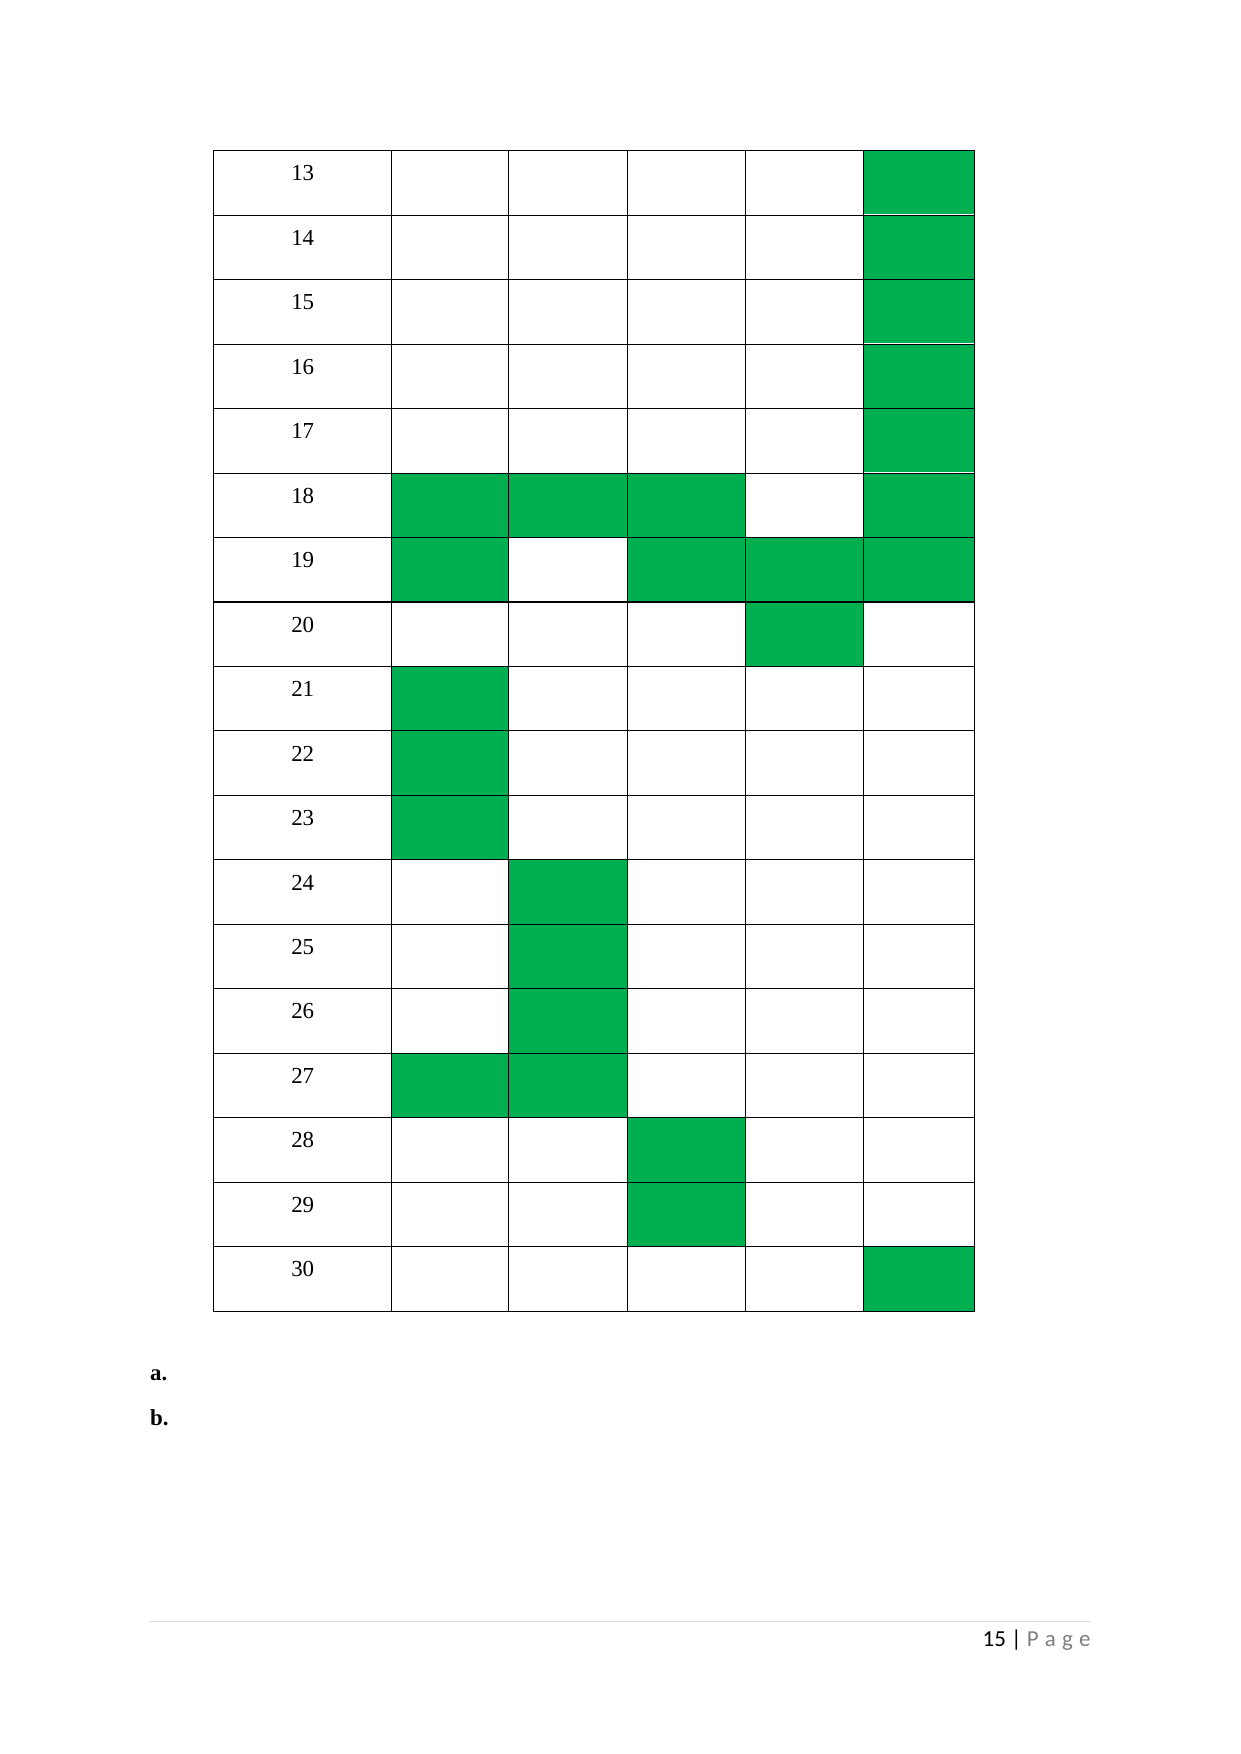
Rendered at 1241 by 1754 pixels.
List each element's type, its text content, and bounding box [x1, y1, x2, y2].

table_cell [509, 1183, 627, 1246]
table_cell [628, 474, 745, 537]
table_cell [392, 151, 508, 214]
table_cell [628, 1247, 745, 1311]
table_cell 25 [214, 925, 391, 988]
table_cell [392, 345, 508, 408]
table_cell [864, 925, 974, 988]
table_cell 24 [214, 860, 391, 924]
table_cell 20 [214, 603, 391, 666]
table_cell [864, 409, 974, 472]
table_cell [746, 1183, 863, 1246]
table_cell [746, 989, 863, 1053]
table_cell [864, 989, 974, 1053]
table_cell [746, 1054, 863, 1117]
table_cell [628, 796, 745, 859]
table_cell [628, 538, 745, 601]
table_cell [392, 925, 508, 988]
table_cell [864, 1183, 974, 1246]
table_cell [864, 345, 974, 408]
table_cell 22 [214, 731, 391, 795]
table_cell [509, 474, 627, 537]
table_cell [864, 151, 974, 214]
table_cell [392, 474, 508, 537]
table_cell [746, 345, 863, 408]
table_cell [509, 1054, 627, 1117]
table_cell [509, 1118, 627, 1182]
table_cell [746, 151, 863, 214]
table_cell 18 [214, 474, 391, 537]
table_cell [509, 925, 627, 988]
table_cell [509, 796, 627, 859]
table_cell [628, 925, 745, 988]
table_cell [864, 796, 974, 859]
table_cell [864, 1247, 974, 1311]
table_cell [864, 216, 974, 279]
table_cell [392, 1054, 508, 1117]
table_cell [864, 1054, 974, 1117]
table_cell [746, 216, 863, 279]
table_cell [509, 1247, 627, 1311]
table_cell [628, 603, 745, 666]
table_cell 14 [214, 216, 391, 279]
table_cell 19 [214, 538, 391, 601]
table_cell 15 [214, 280, 391, 343]
table_cell 21 [214, 667, 391, 730]
table_cell 13 [214, 151, 391, 214]
table_cell [746, 409, 863, 472]
table_cell 26 [214, 989, 391, 1053]
table_cell 28 [214, 1118, 391, 1182]
table_cell [746, 796, 863, 859]
table_cell [746, 1247, 863, 1311]
table_cell [864, 860, 974, 924]
table_cell 23 [214, 796, 391, 859]
table_cell [392, 1183, 508, 1246]
table_cell [864, 474, 974, 537]
table_cell [864, 731, 974, 795]
table_cell [392, 538, 508, 601]
table_cell [746, 603, 863, 666]
table_cell [392, 216, 508, 279]
table_cell [746, 731, 863, 795]
table_cell [746, 474, 863, 537]
table_cell [392, 860, 508, 924]
table_cell [628, 1183, 745, 1246]
table_cell 30 [214, 1247, 391, 1311]
table_cell [746, 280, 863, 343]
table_cell [509, 667, 627, 730]
table_cell [628, 731, 745, 795]
table_cell [509, 860, 627, 924]
table_cell [392, 1247, 508, 1311]
table_cell [628, 860, 745, 924]
table_cell [628, 989, 745, 1053]
table_cell [392, 989, 508, 1053]
table_cell [628, 667, 745, 730]
table_cell [864, 280, 974, 343]
table_cell 17 [214, 409, 391, 472]
table_cell [864, 603, 974, 666]
table_cell [392, 1118, 508, 1182]
table_cell [392, 603, 508, 666]
table_cell [746, 1118, 863, 1182]
table_cell [746, 925, 863, 988]
table_cell [628, 1118, 745, 1182]
table_cell [509, 345, 627, 408]
table_cell [864, 1118, 974, 1182]
table_cell [509, 989, 627, 1053]
table_cell [628, 409, 745, 472]
table_cell [864, 667, 974, 730]
table_cell [509, 280, 627, 343]
table_cell [509, 151, 627, 214]
table_cell [628, 151, 745, 214]
table_cell [392, 731, 508, 795]
table_cell [392, 409, 508, 472]
table_cell [509, 216, 627, 279]
table_cell [628, 345, 745, 408]
table_cell [628, 216, 745, 279]
table_cell [746, 860, 863, 924]
table_cell [509, 731, 627, 795]
table_cell [392, 667, 508, 730]
table_cell [628, 280, 745, 343]
table_cell [864, 538, 974, 601]
table_cell [746, 538, 863, 601]
table_cell [392, 280, 508, 343]
table_cell 29 [214, 1183, 391, 1246]
table_cell [509, 603, 627, 666]
table_cell [509, 538, 627, 601]
table_cell [628, 1054, 745, 1117]
table_cell [509, 409, 627, 472]
table_cell 27 [214, 1054, 391, 1117]
table_cell [746, 667, 863, 730]
table_cell 16 [214, 345, 391, 408]
table_cell [392, 796, 508, 859]
